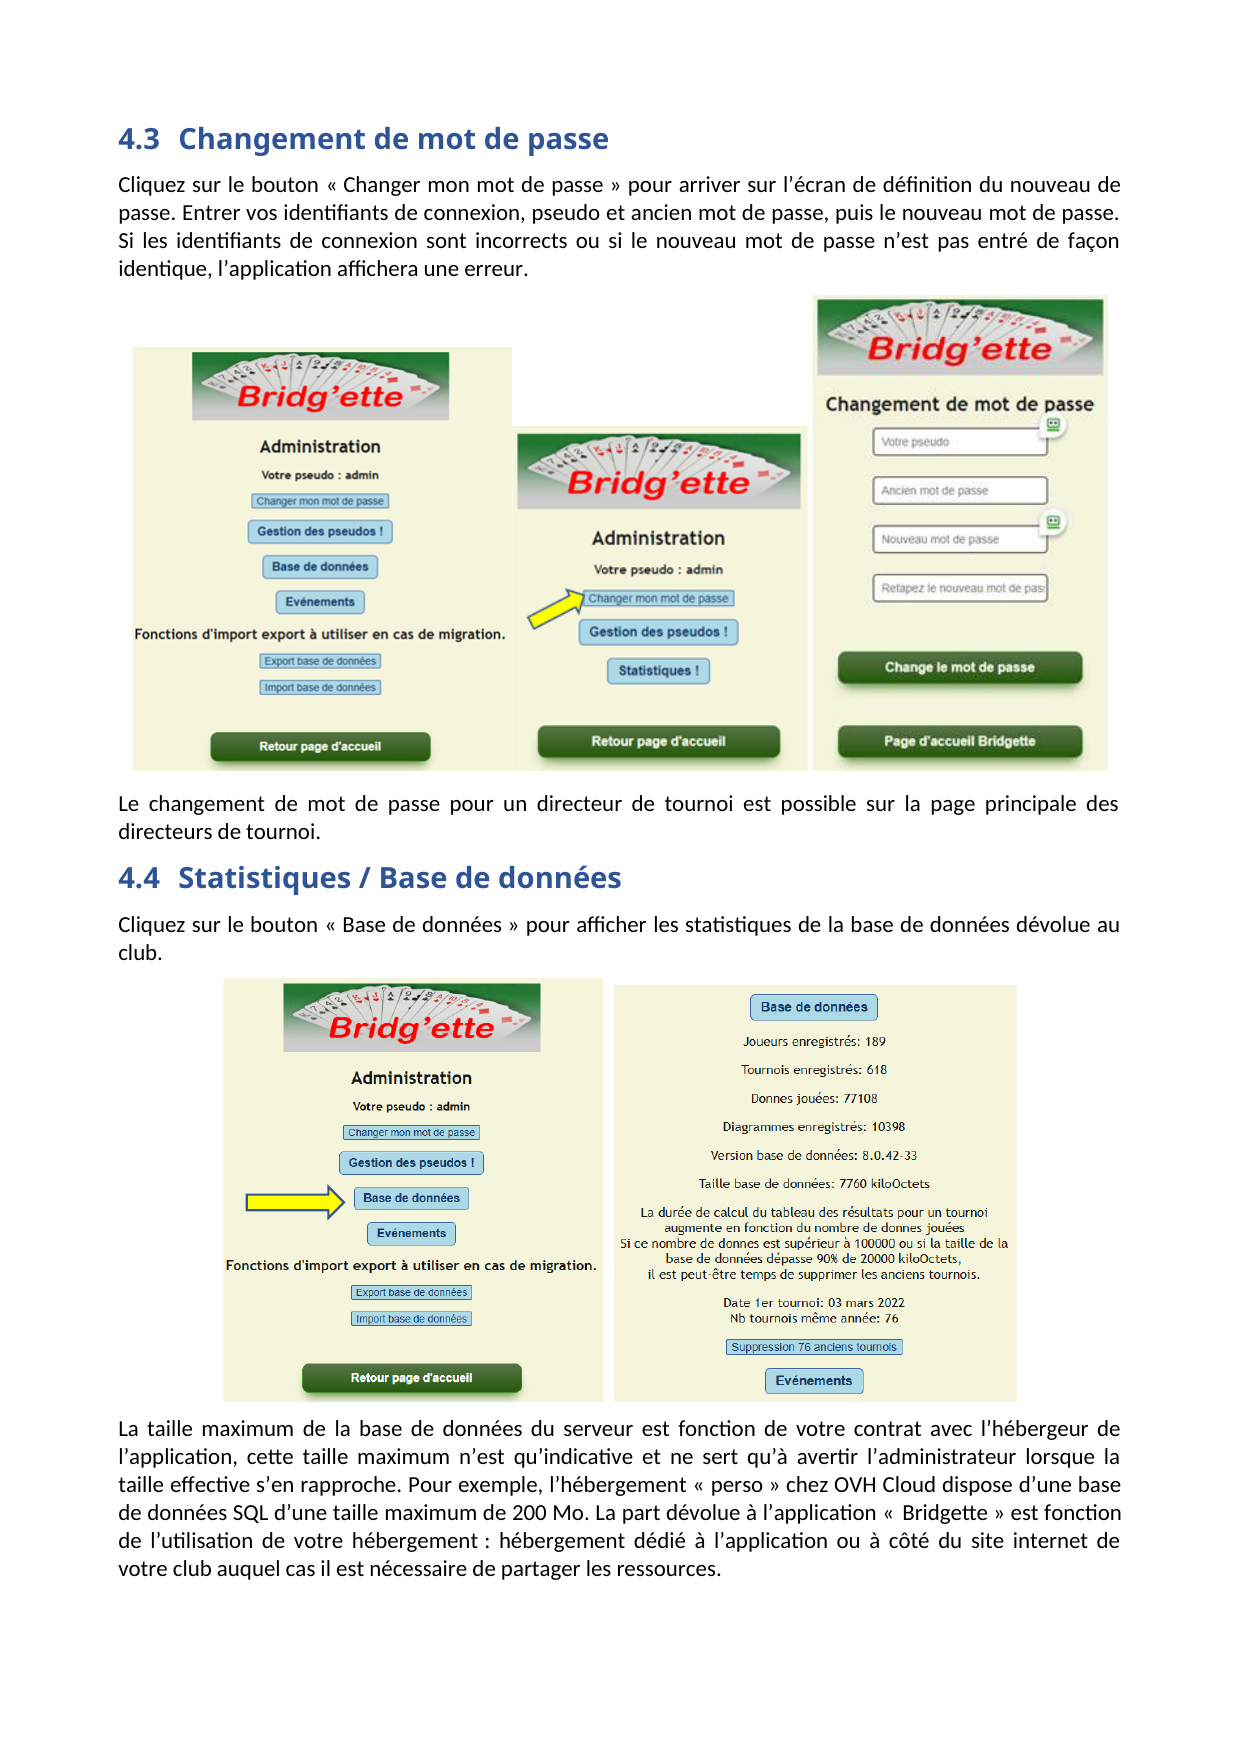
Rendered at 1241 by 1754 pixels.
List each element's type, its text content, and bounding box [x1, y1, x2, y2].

subtitle Changement de mot de passe [118, 118, 1122, 158]
picture [613, 985, 1017, 1402]
picture [223, 978, 604, 1402]
text Cliquez sur le bouton « Base de données » pour afficher les statistiques de la base de données dévolue au club. [118, 910, 1122, 966]
text La taille maximum de la base de données du serveur est fonction de votre contrat avec l’hébergeur de l’application, cette taille maximum n’est qu’indicative et ne sert qu’à avertir l’administrateur lorsque la taille effective s’en rapproche. Pour exemple, l’hébergement « perso » chez OVH Cloud dispose d’une base de données SQL d’une taille maximum de 200 Mo. La part dévolue à l’application « Bridgette » est fonction de l’utilisation de votre hébergement : hébergement dédié à l’application ou à côté du site internet de votre club auquel cas il est nécessaire de partager les ressources. [118, 1414, 1122, 1582]
picture [132, 347, 808, 771]
text Le changement de mot de passe pour un directeur de tournoi est possible sur la page principale des directeurs de tournoi. [118, 789, 1122, 845]
text Cliquez sur le bouton « Changer mon mot de passe » pour arriver sur l’écran de définition du nouveau de passe. Entrer vos identifiants de connexion, pseudo et ancien mot de passe, puis le nouveau mot de passe. Si les identifiants de connexion sont incorrects ou si le nouveau mot de passe n’est pas entré de façon identique, l’application affichera une erreur. [118, 170, 1122, 282]
picture [812, 295, 1108, 771]
subtitle Statistiques / Base de données [118, 858, 1122, 897]
